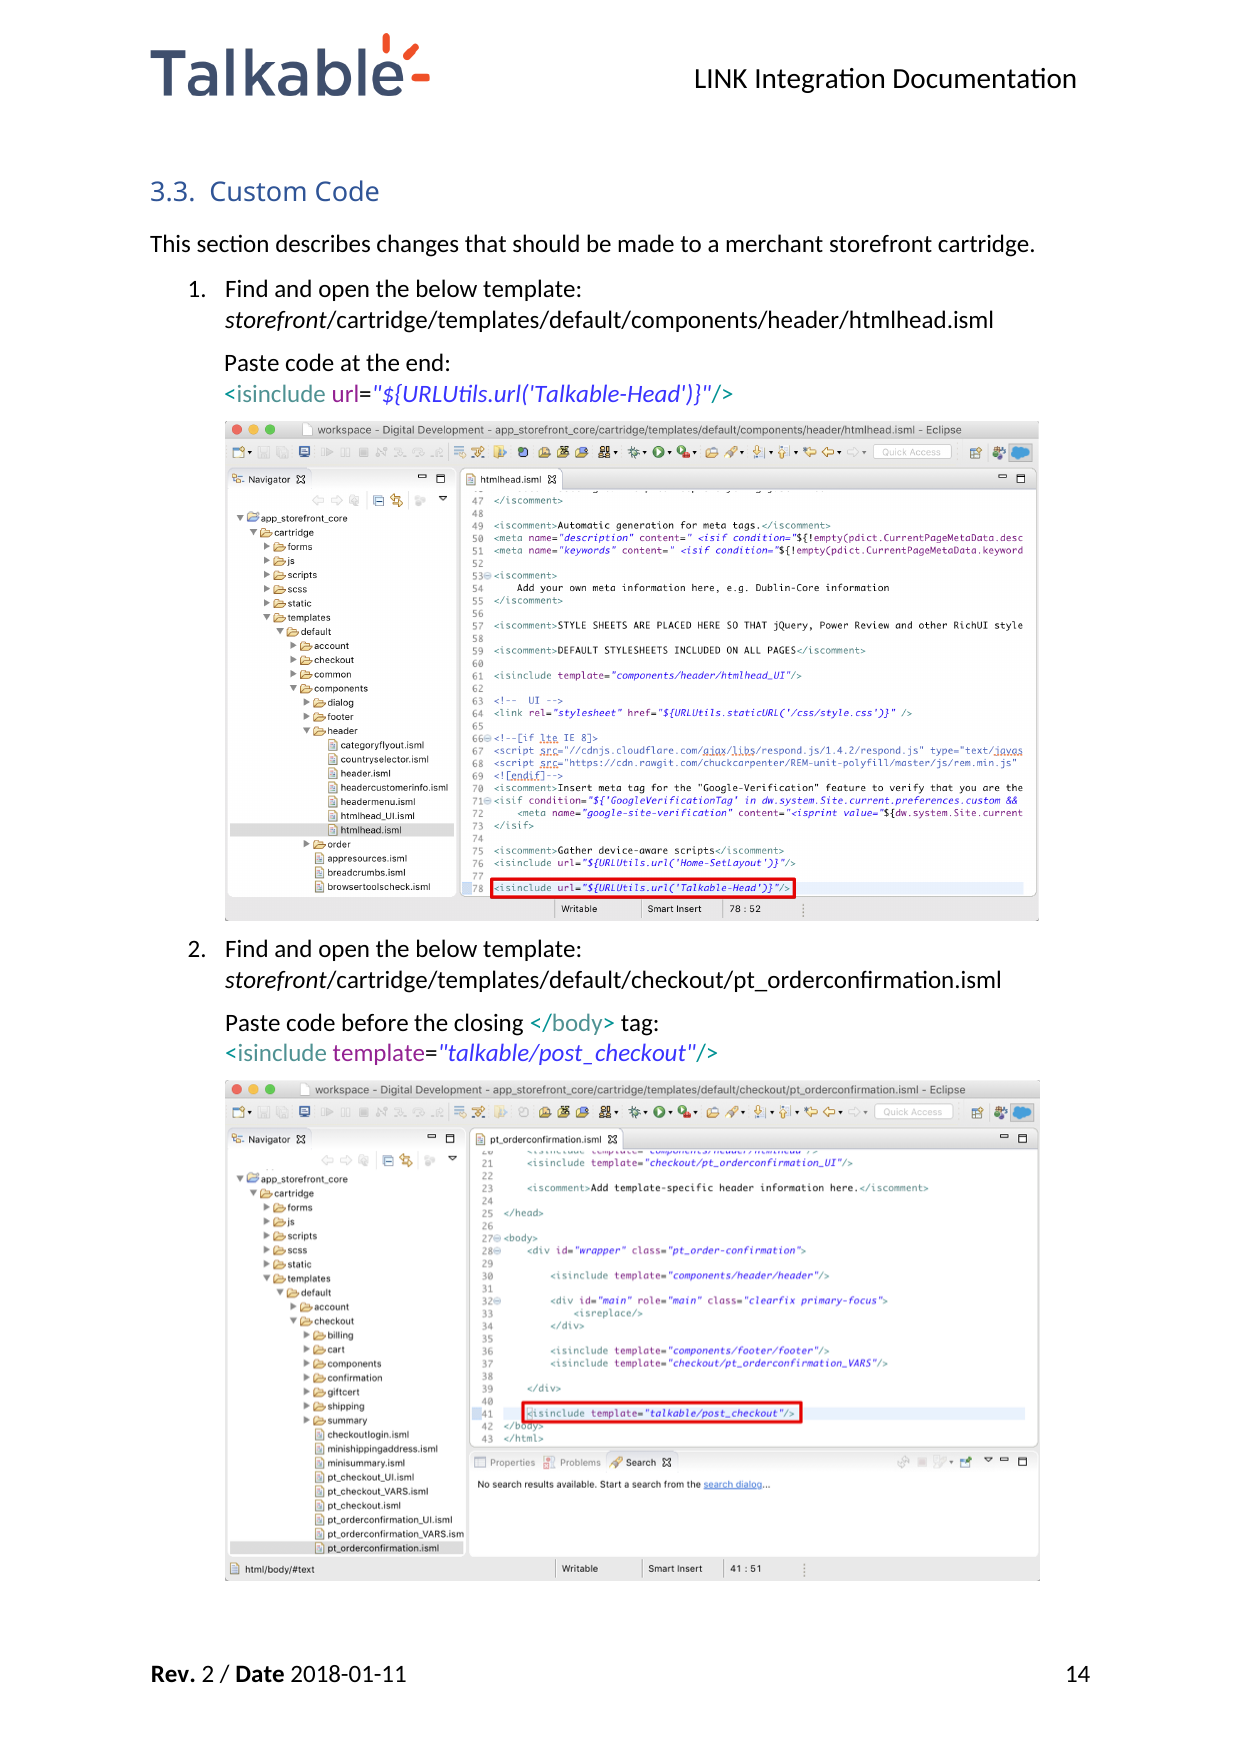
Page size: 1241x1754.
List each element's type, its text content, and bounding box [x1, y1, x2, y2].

list Find and open the below template: [187, 273, 1090, 304]
picture [150, 33, 430, 96]
list Find and open the below template: [187, 933, 1090, 964]
list Paste code before the closing </body> tag: [225, 1007, 1090, 1037]
text <isinclude url="${URLUtils.url('Talkable-Head')}"/> [224, 378, 1090, 408]
subtitle Custom Code [150, 172, 1090, 209]
picture [225, 1080, 1040, 1581]
list storefront/cartridge/templates/default/checkout/pt_orderconfirmation.isml [225, 964, 1090, 994]
text This section describes changes that should be made to a merchant storefront cartridge. [150, 228, 1090, 258]
list Paste code at the end: [224, 347, 1090, 378]
text <isinclude template="talkable/post_checkout"/> [225, 1037, 1090, 1068]
list storefront/cartridge/templates/default/components/header/htmlhead.isml [225, 304, 1090, 334]
picture [225, 421, 1039, 921]
